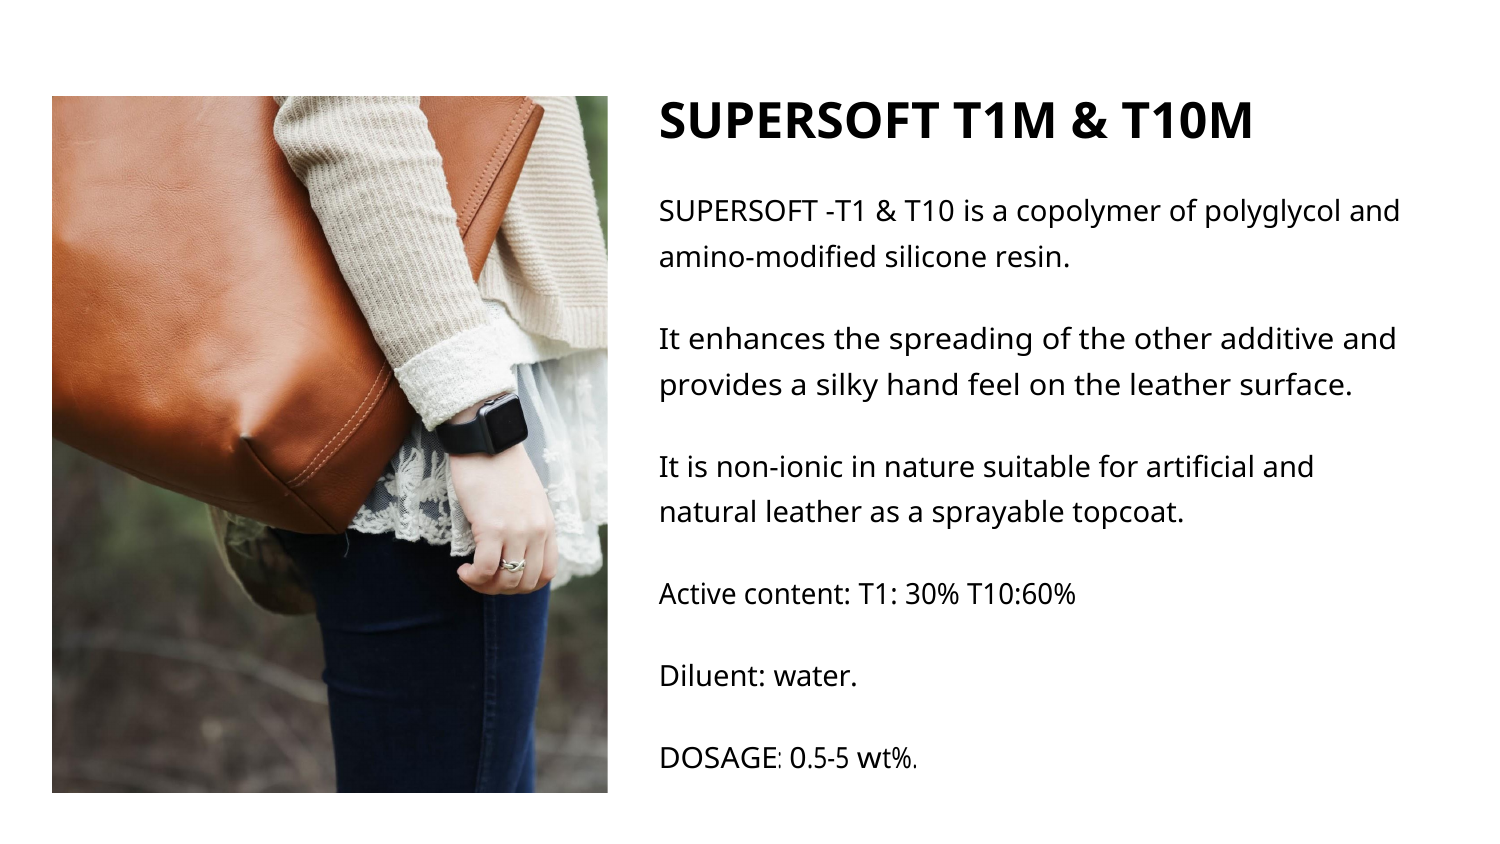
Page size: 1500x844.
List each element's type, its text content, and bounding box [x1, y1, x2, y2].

text It enhances the spreading of the other additive and provides a silky hand feel on the leather surface. [658, 318, 1494, 403]
subtitle SUPERSOFT T1M & T10M [658, 85, 1494, 153]
text SUPERSOFT -T1 & T10 is a copolymer of polyglycol and amino-modiﬁed silicone resin. [658, 191, 1469, 276]
text It is non-ionic in nature suitable for artiﬁcial and natural leather as a sprayable topcoat. [658, 446, 1397, 531]
text DOSAGE: 0.5-5 wt%. [658, 737, 1494, 777]
picture [52, 96, 608, 793]
text Active content: T1: 30% T10:60% Diluent: water. [658, 573, 1120, 695]
